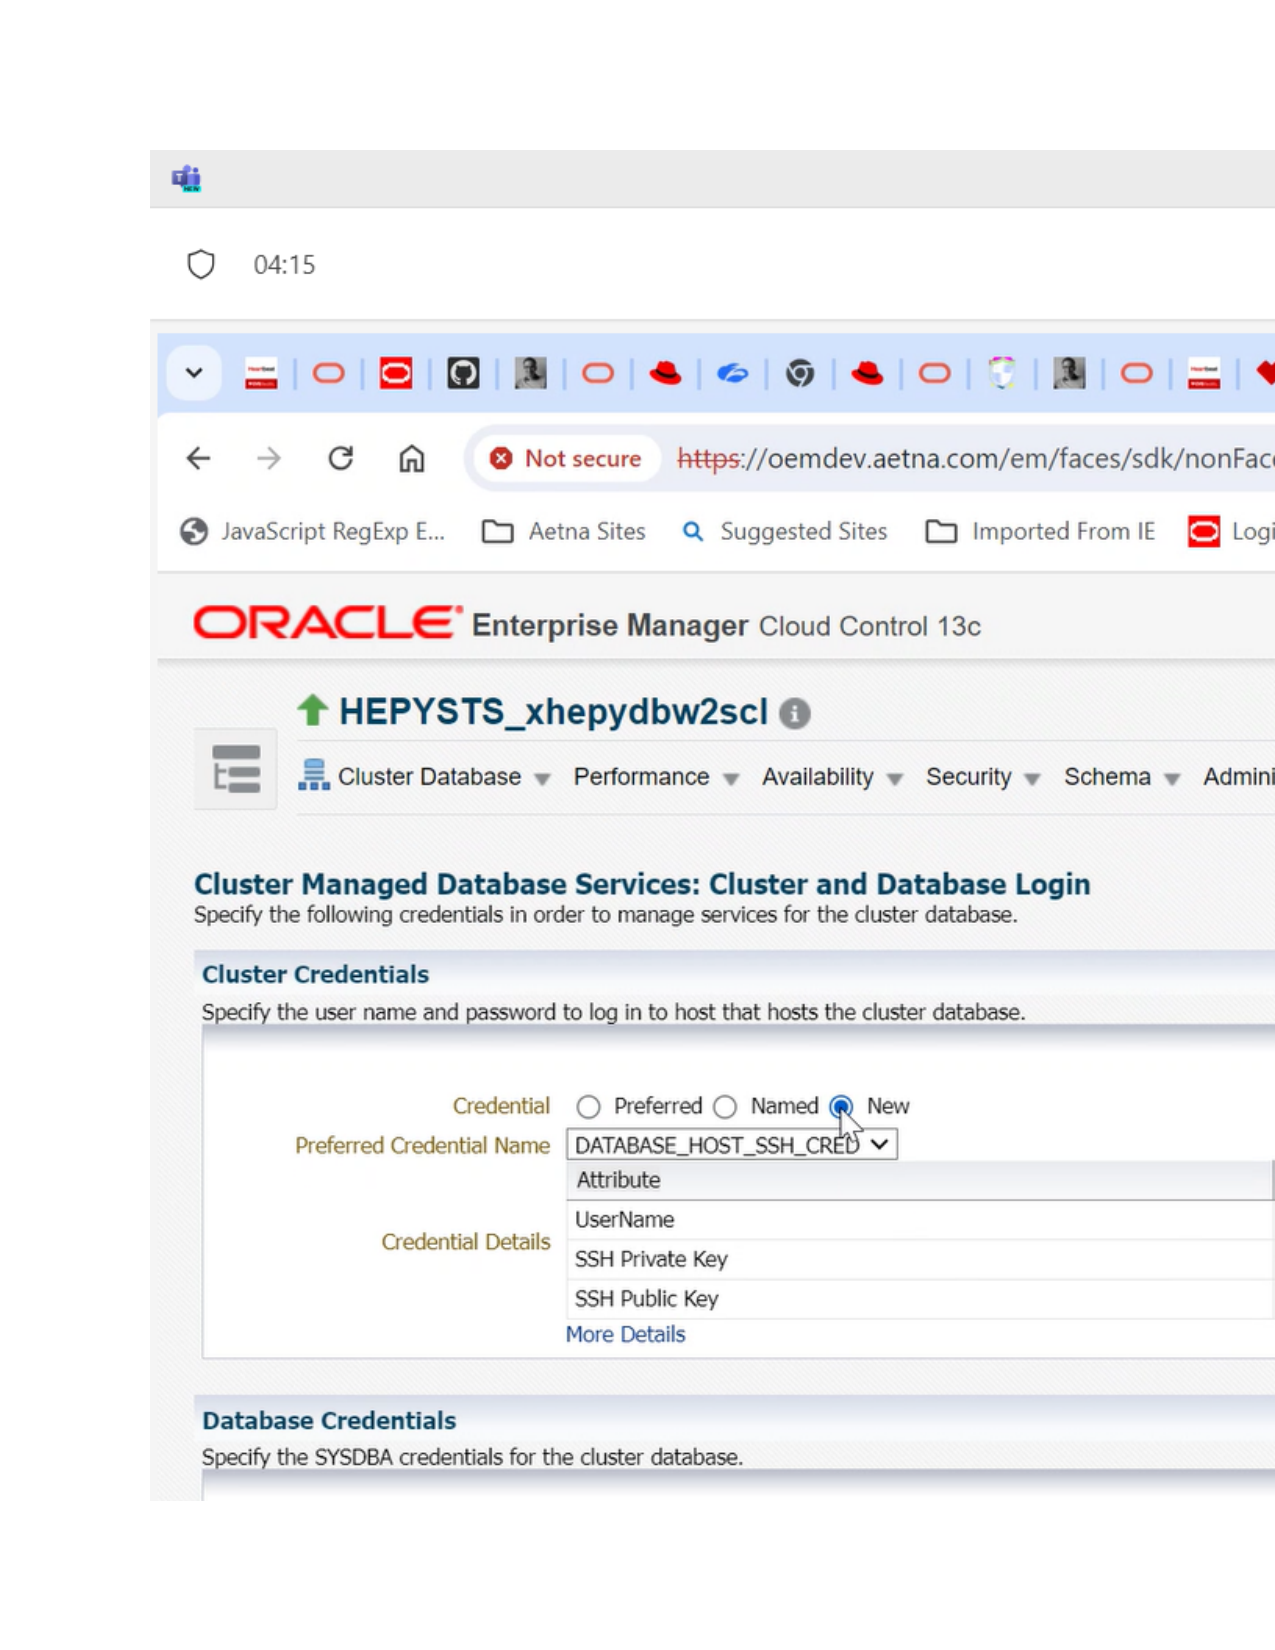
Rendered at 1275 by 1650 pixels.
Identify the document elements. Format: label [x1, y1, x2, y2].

picture [150, 150, 1275, 1501]
